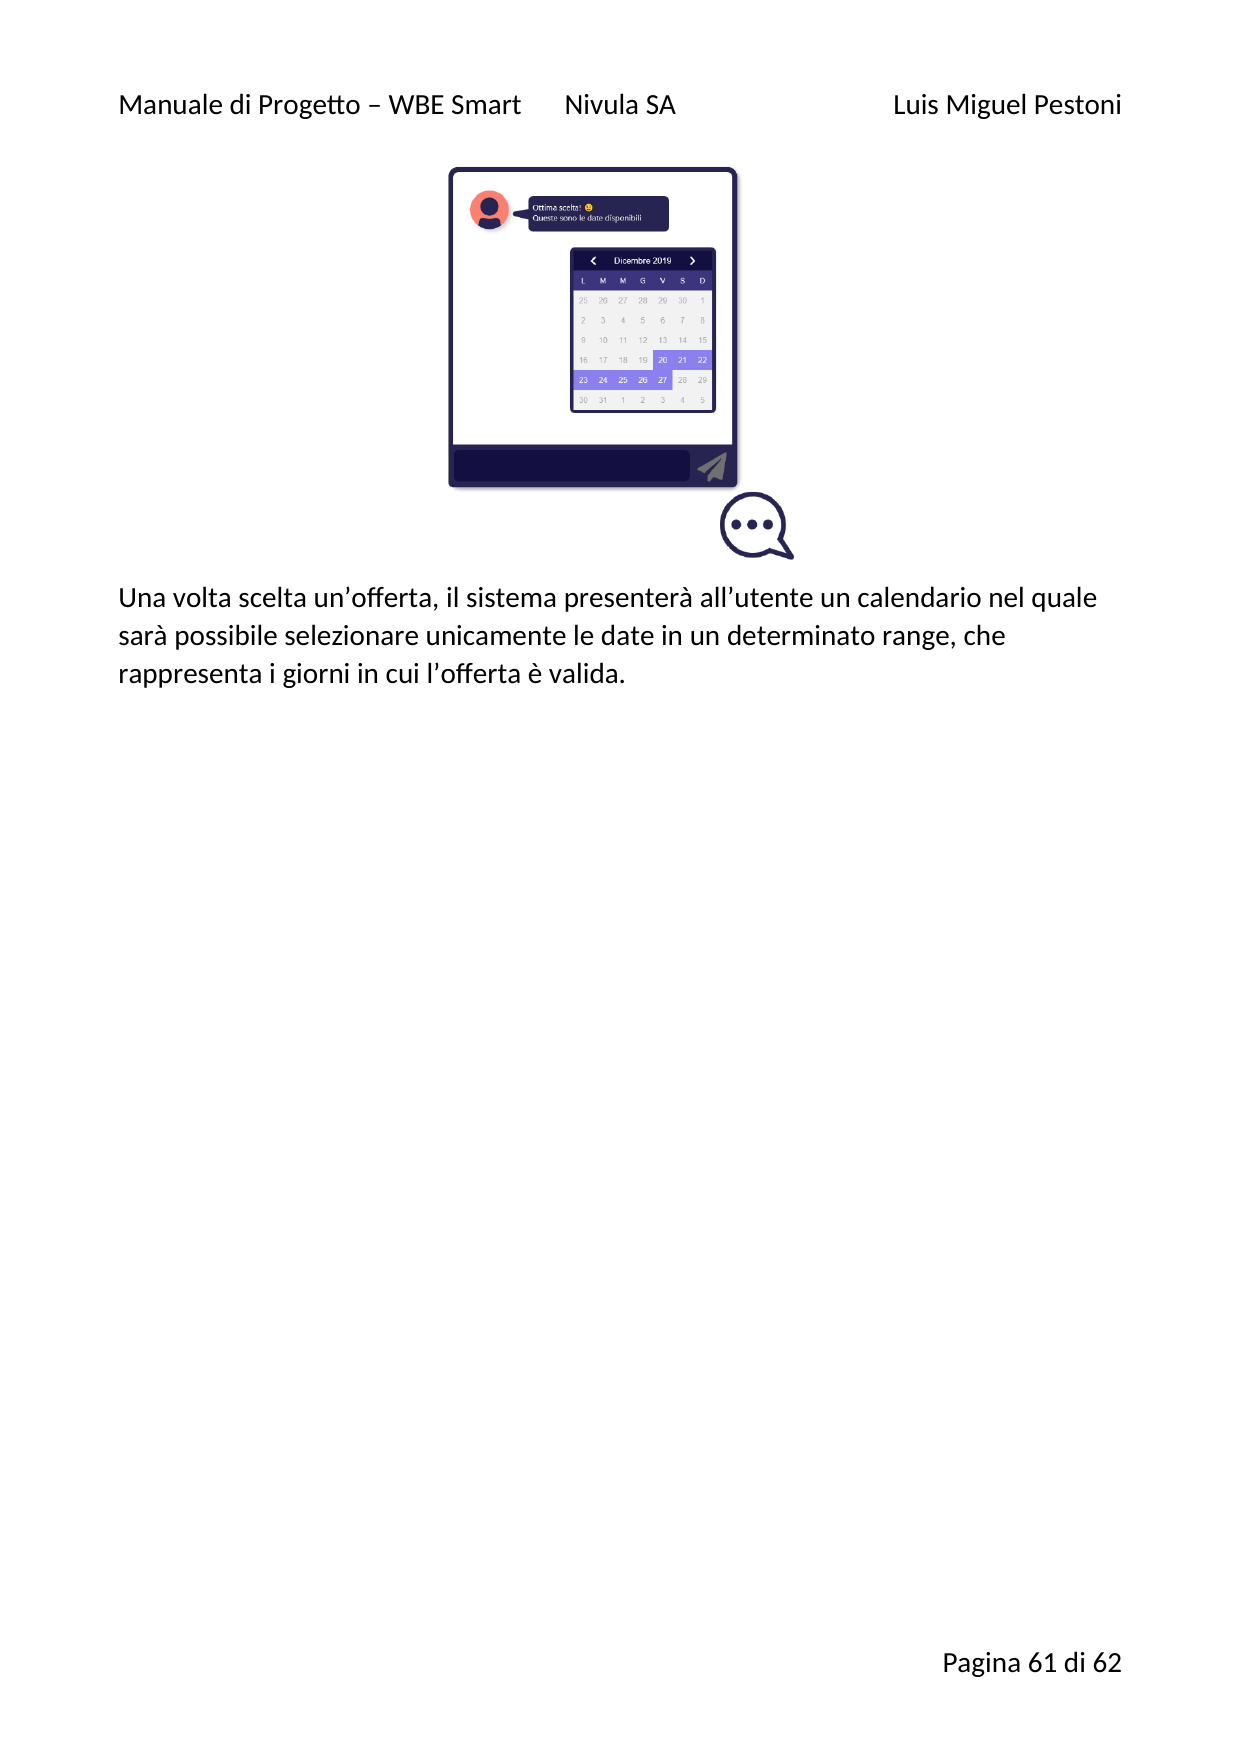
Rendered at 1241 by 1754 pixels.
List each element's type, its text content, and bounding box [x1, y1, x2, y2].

picture [446, 121, 794, 560]
text Una volta scelta un’offerta, il sistema presenterà all’utente un calendario nel quale sarà possibile selezionare unicamente le date in un determinato range, che rappresenta i giorni in cui l’offerta è valida. [118, 579, 1122, 691]
